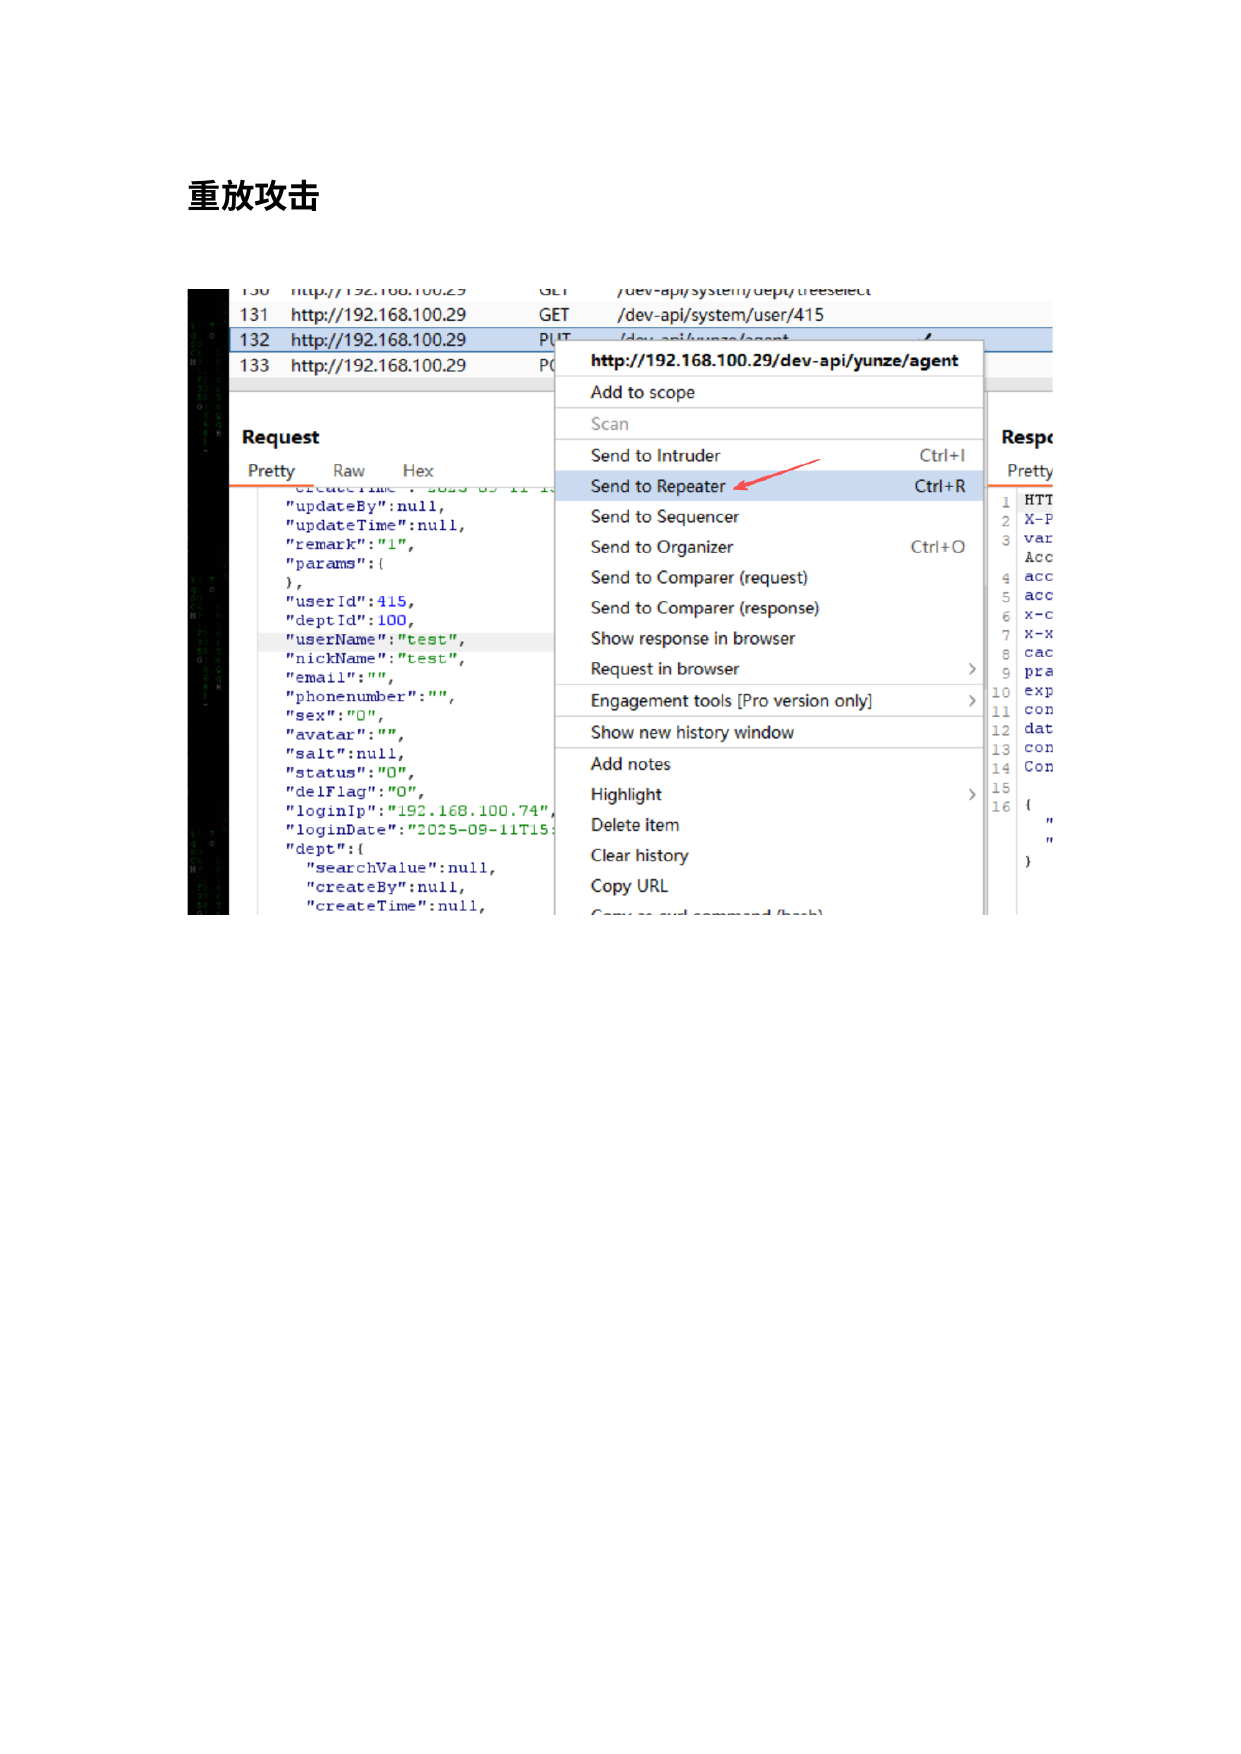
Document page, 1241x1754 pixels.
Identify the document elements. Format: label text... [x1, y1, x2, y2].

subtitle 重放攻击 [187, 162, 1053, 227]
picture [187, 289, 1053, 915]
